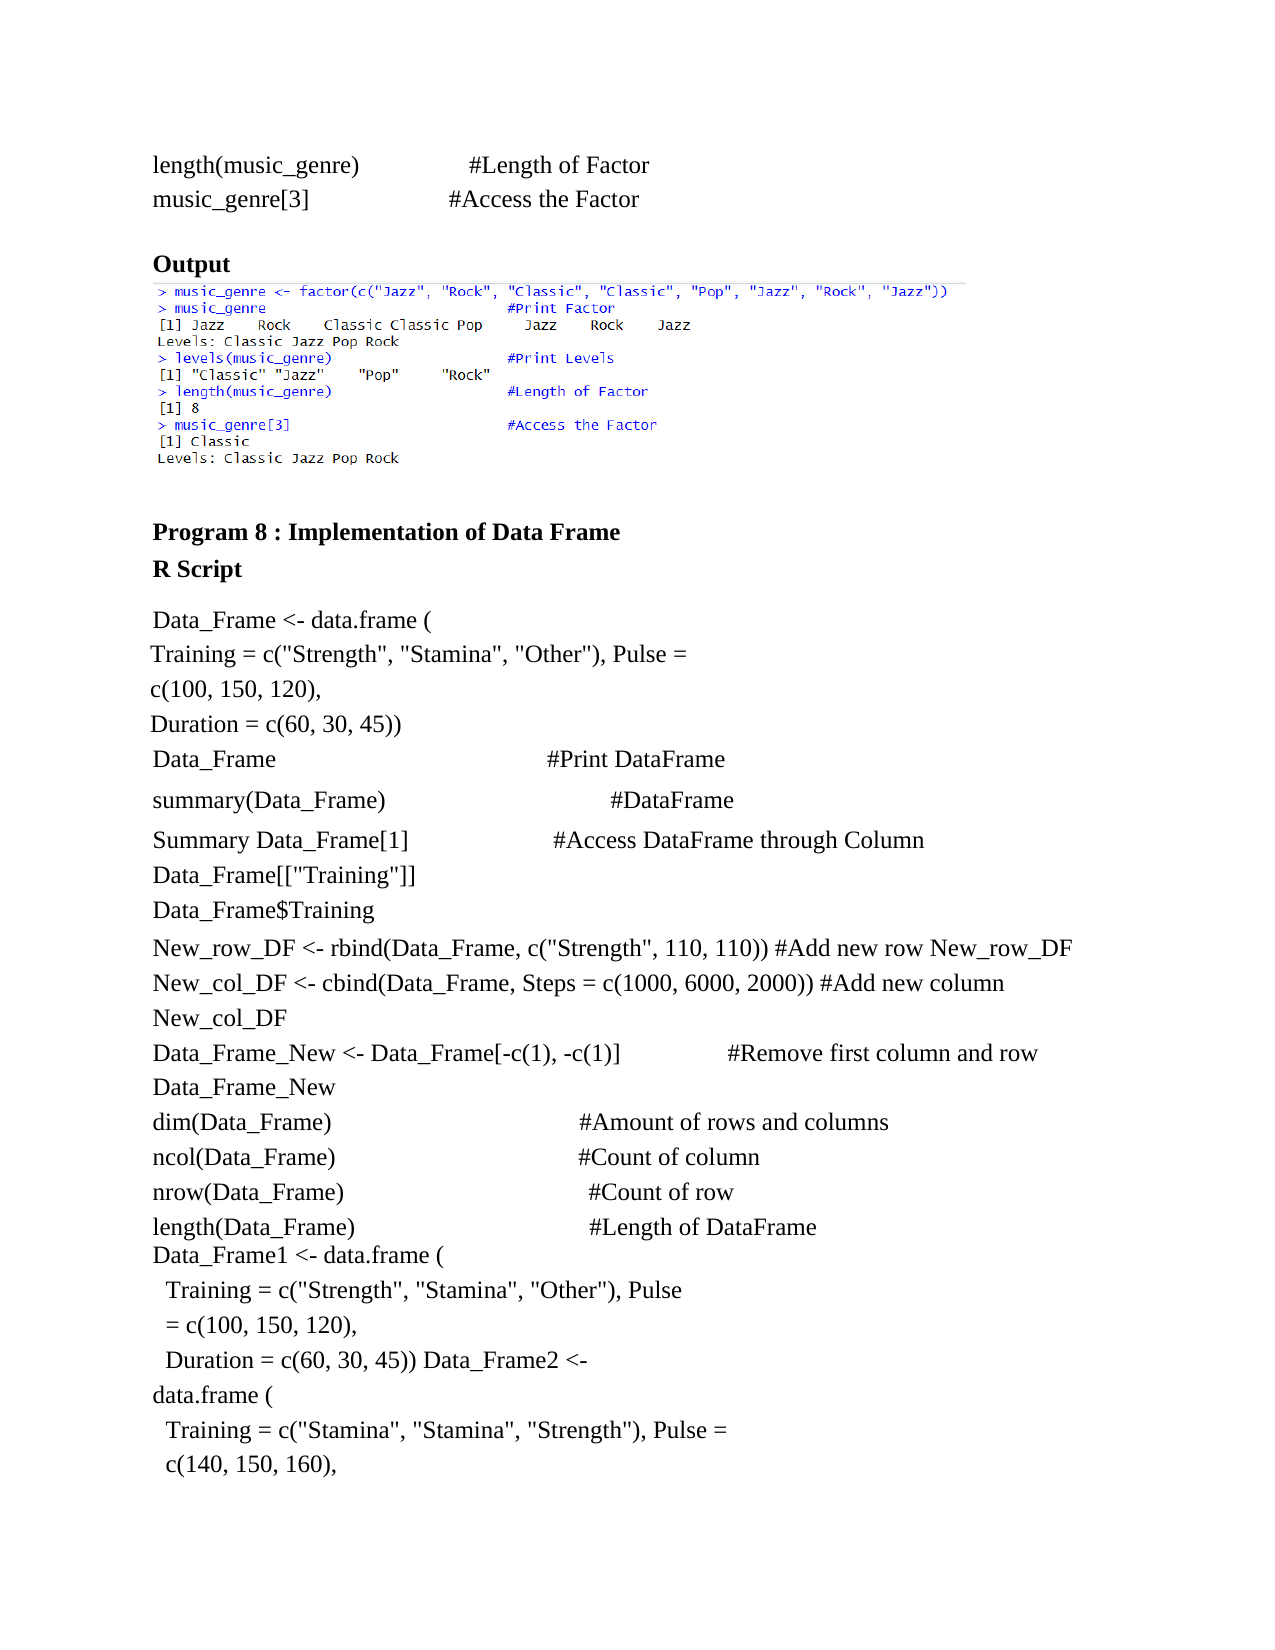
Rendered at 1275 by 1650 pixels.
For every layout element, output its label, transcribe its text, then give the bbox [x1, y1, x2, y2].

text length(music_genre) #Length of Factor [152, 150, 1125, 179]
text New_row_DF <- rbind(Data_Frame, c("Strength", 110, 110)) #Add new row New_row_DF [152, 933, 1125, 962]
text nrow(Data_Frame) #Count of row [152, 1177, 1125, 1206]
text ncol(Data_Frame) #Count of column [152, 1142, 1125, 1171]
text summary(Data_Frame) #DataFrame [152, 785, 1015, 813]
text Summary Data_Frame[1] #Access DataFrame through Column Data_Frame[["Training"]] [152, 826, 1015, 889]
text Data_Frame_New <- Data_Frame[-c(1), -c(1)] #Remove first column and row Data_Frame_New [152, 1038, 1119, 1101]
text Data_Frame1 <- data.frame ( [152, 1241, 1125, 1269]
text Training = c("Stamina", "Stamina", "Strength"), Pulse = c(140, 150, 160), [165, 1415, 759, 1478]
text Duration = c(60, 30, 45)) [150, 709, 1125, 738]
text Duration = c(60, 30, 45)) Data_Frame2 <- data.frame ( [152, 1345, 604, 1408]
text music_genre[3] #Access the Factor [152, 184, 1125, 213]
text R Script [152, 554, 1125, 583]
picture [153, 281, 966, 465]
text Training = c("Strength", "Stamina", "Other"), Pulse = c(100, 150, 120), [150, 639, 690, 703]
text Data_Frame <- data.frame ( [152, 605, 1125, 633]
text dim(Data_Frame) #Amount of rows and columns [152, 1107, 1125, 1136]
text Data_Frame #Print DataFrame [152, 744, 1015, 773]
text length(Data_Frame) #Length of DataFrame [152, 1212, 1125, 1241]
text New_col_DF [152, 1003, 1125, 1032]
text Program 8 : Implementation of Data Frame [152, 517, 1125, 545]
text Data_Frame$Training [152, 895, 1125, 924]
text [165, 1276, 690, 1339]
text New_col_DF <- cbind(Data_Frame, Steps = c(1000, 6000, 2000)) #Add new column [152, 968, 1125, 997]
text Output [152, 249, 1125, 278]
